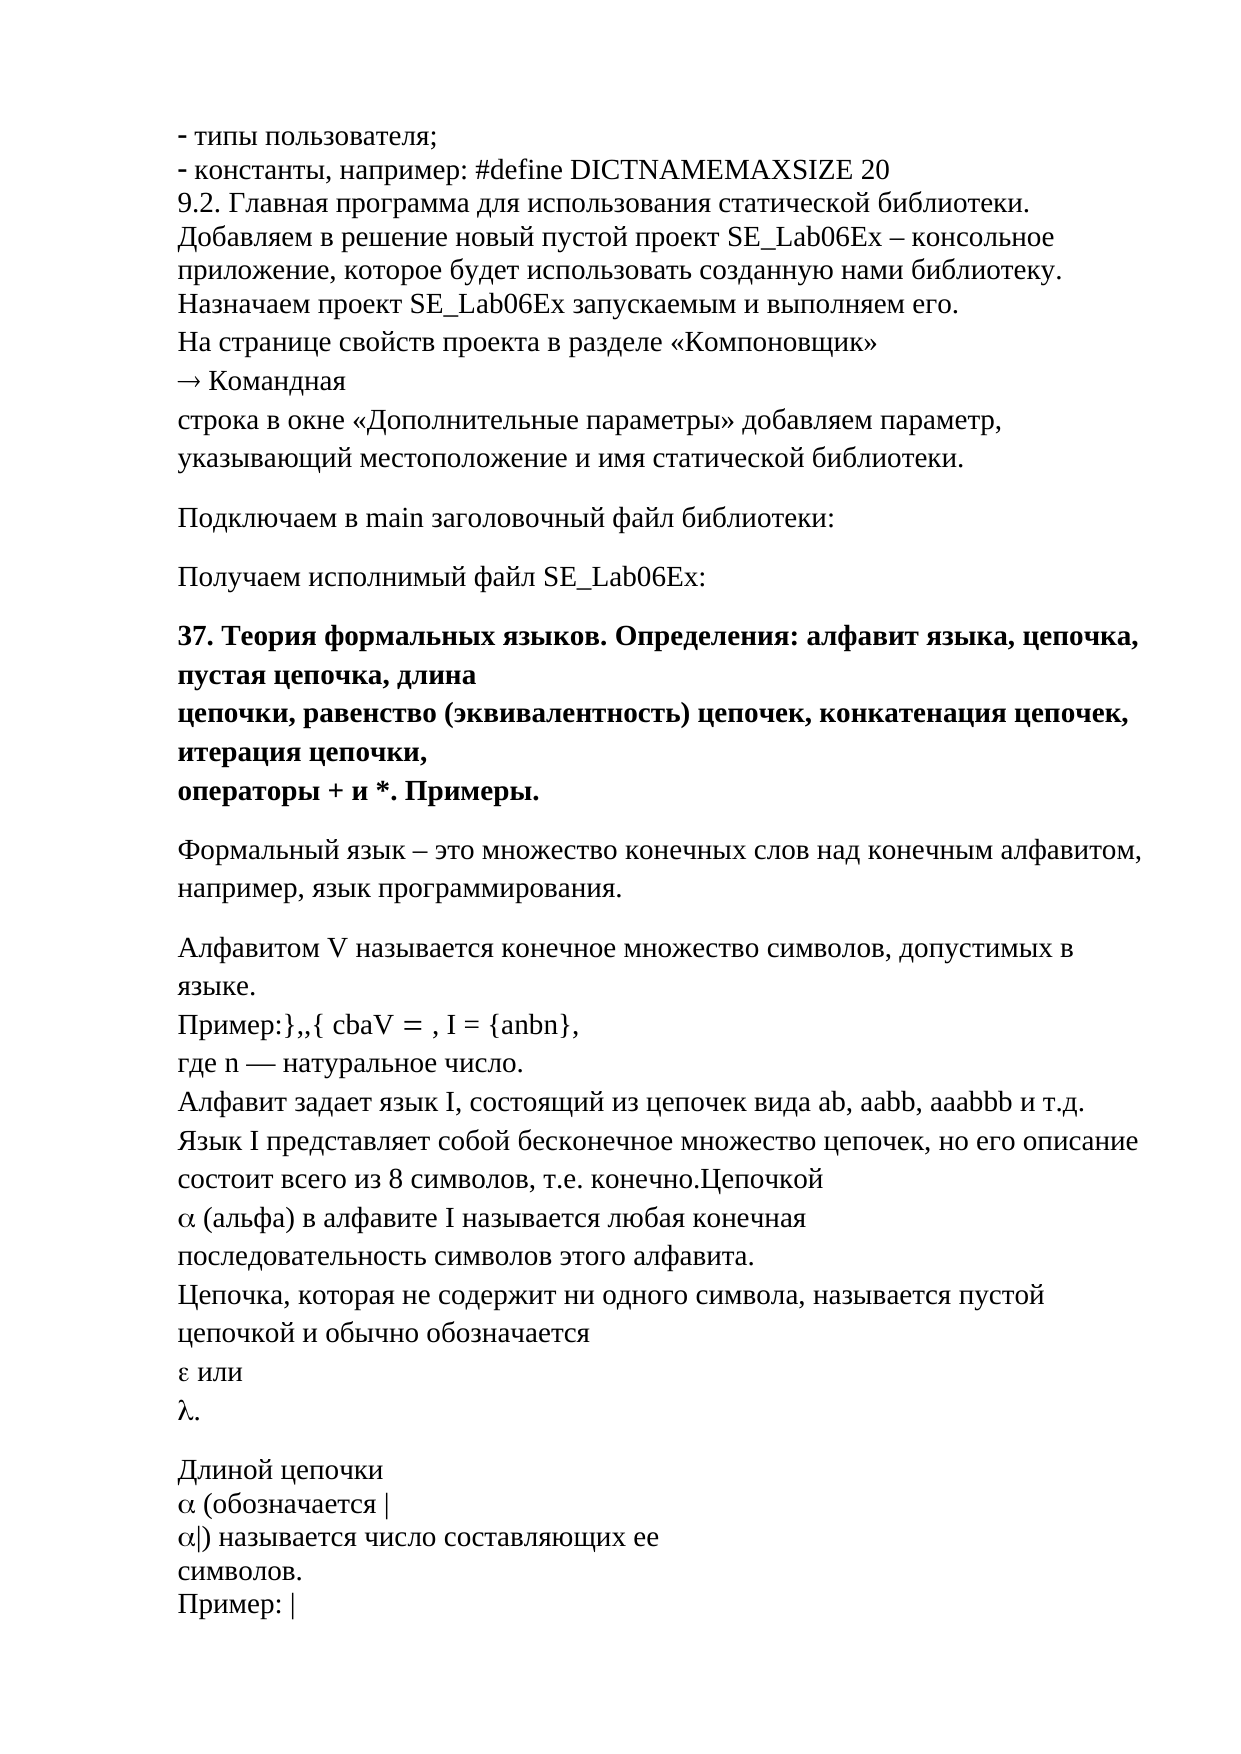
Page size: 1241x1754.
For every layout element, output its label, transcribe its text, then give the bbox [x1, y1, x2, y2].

text Назначаем проект SE_Lab06Ex запускаемым и выполняем его. На странице свойств проекта в разделе «Компоновщик» Командная строка в окне «Дополнительные параметры» добавляем параметр, указывающий местоположение и имя статической библиотеки. [177, 286, 1152, 474]
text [177, 1452, 1152, 1620]
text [177, 118, 1152, 185]
text 37. Теория формальных языков. Определения: алфавит языка, цепочка, пустая цепочка, длина цепочки, равенство (эквивалентность) цепочек, конкатенация цепочек, итерация цепочки, операторы + и *. Примеры. [177, 618, 1152, 806]
text 9.2. Главная программа для использования статической библиотеки. Добавляем в решение новый пустой проект SE_Lab06Ex – консольное приложение, которое будет использовать созданную нами библиотеку. [177, 185, 1152, 286]
text Формальный язык – это множество конечных слов над конечным алфавитом, например, язык программирования. [177, 832, 1152, 904]
text Алфавитом V называется конечное множество символов, допустимых в языке. Пример:},,{ cbaV , I = {anbn}, где n — натуральное число. Алфавит задает язык I, состоящий из цепочек вида ab, aabb, aaabbb и т.д. Язык I представляет собой бесконечное множество цепочек, но его описание состоит всего из 8 символов, т.е. конечно.Цепочкой (альфа) в алфавите I называется любая конечная последовательность символов этого алфавита. Цепочка, которая не содержит ни одного символа, называется пустой цепочкой и обычно обозначается или . [177, 930, 1152, 1426]
text Получаем исполнимый файл SE_Lab06Ex: [177, 559, 1152, 593]
text Подключаем в main заголовочный файл библиотеки: [177, 500, 1152, 533]
